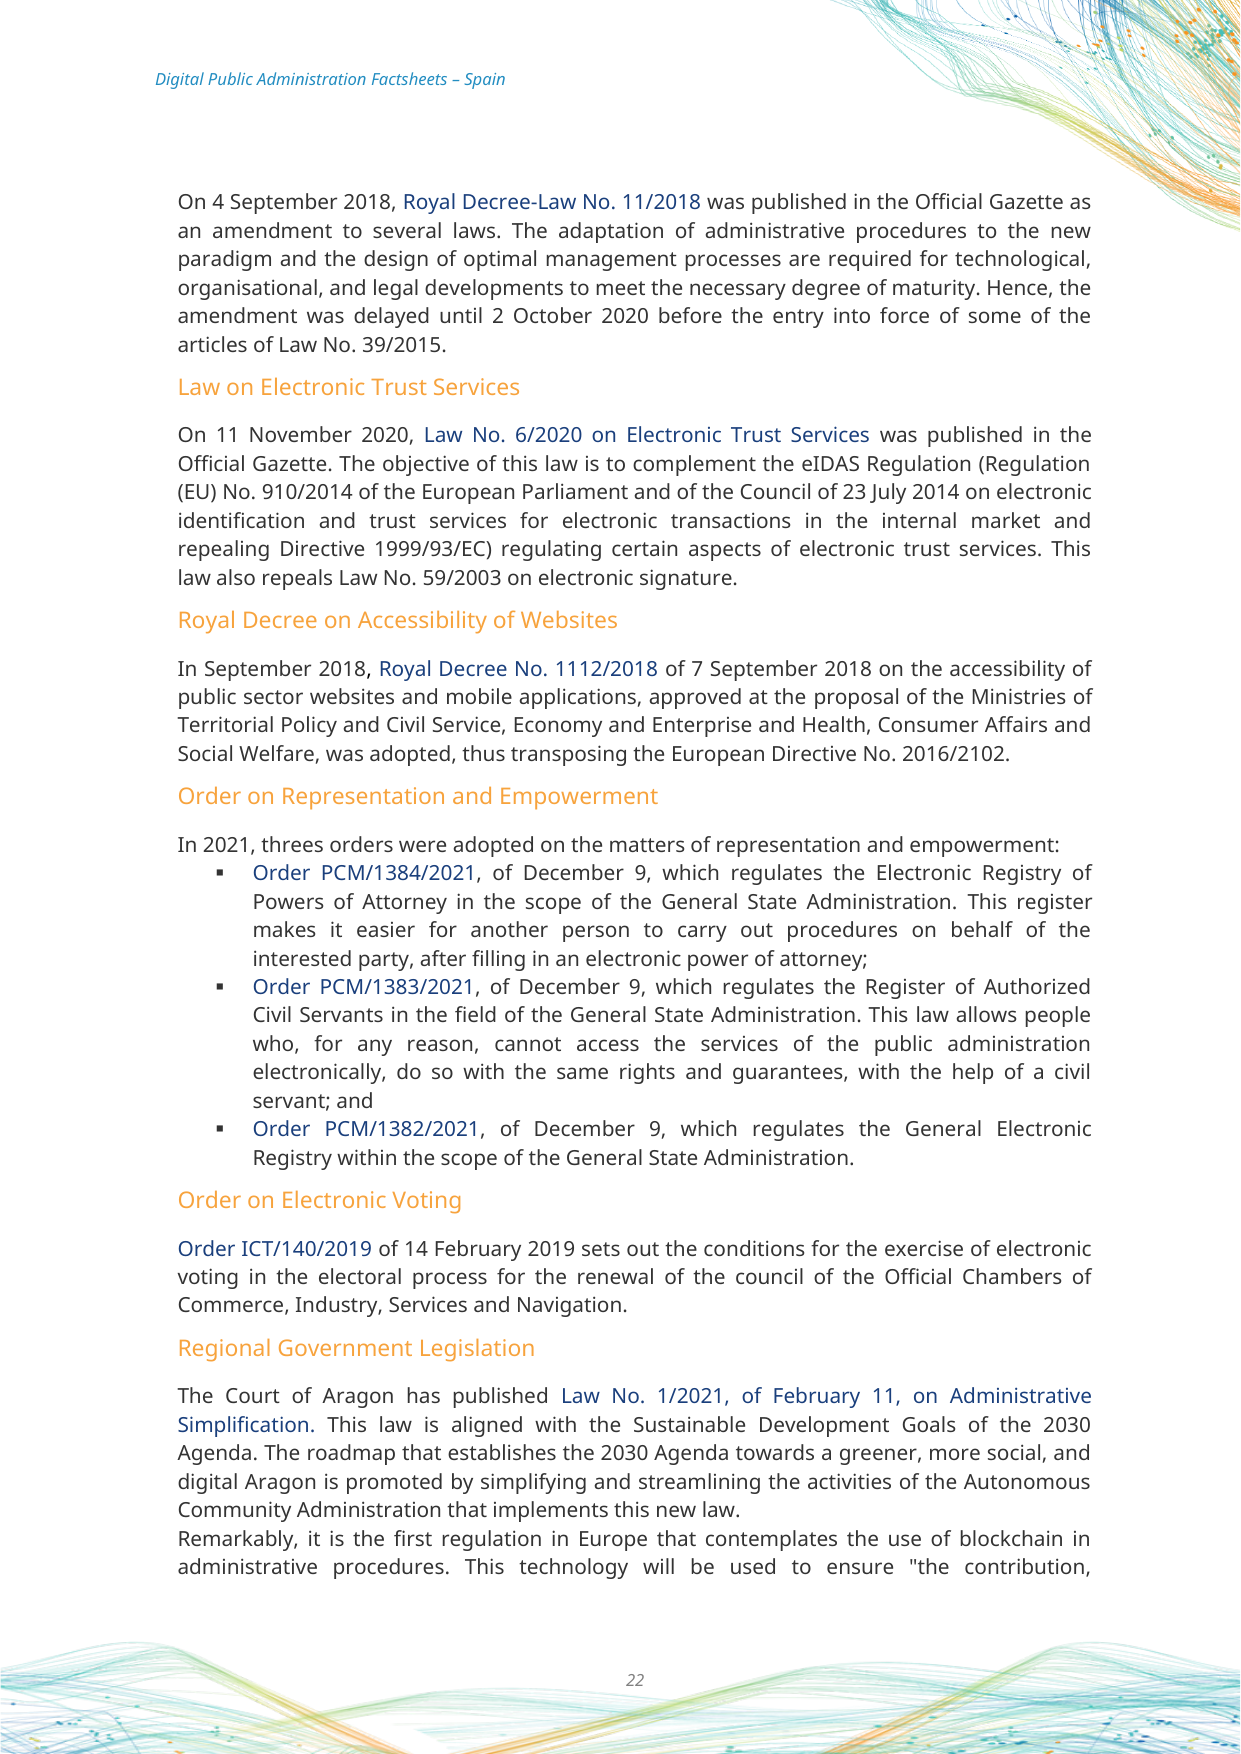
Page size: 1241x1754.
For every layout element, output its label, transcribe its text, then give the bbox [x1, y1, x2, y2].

text On 4 September 2018, Royal Decree-Law No. 11/2018 was published in the Official Gazette as an amendment to several laws. The adaptation of administrative procedures to the new paradigm and the design of optimal management processes are required for technological, organisational, and legal developments to meet the necessary degree of maturity. Hence, the amendment was delayed until 2 October 2020 before the entry into force of some of the articles of Law No. 39/2015. [177, 187, 1092, 358]
text In 2021, threes orders were adopted on the matters of representation and empowerment: [177, 830, 1092, 858]
picture [0, 1617, 1241, 1754]
list Order PCM/1382/2021, of December 9, which regulates the General Electronic Registry within the scope of the General State Administration. [215, 1114, 1092, 1171]
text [177, 1524, 1092, 1581]
text In September 2018, Royal Decree No. 1112/2018 of 7 September 2018 on the accessibility of public sector websites and mobile applications, approved at the proposal of the Ministries of Territorial Policy and Civil Service, Economy and Enterprise and Health, Consumer Affairs and Social Welfare, was adopted, thus transposing the European Directive No. 2016/2102. [177, 654, 1092, 767]
subtitle Regional Government Legislation [177, 1332, 1092, 1363]
subtitle Order on Representation and Empowerment [177, 780, 1092, 811]
picture [817, 0, 1241, 250]
text The Court of Aragon has published Law No. 1/2021, of February 11, on Administrative Simplification. This law is aligned with the Sustainable Development Goals of the 2030 Agenda. The roadmap that establishes the 2030 Agenda towards a greener, more social, and digital Aragon is promoted by simplifying and streamlining the activities of the Autonomous Community Administration that implements this new law. [177, 1382, 1092, 1524]
subtitle Order on Electronic Voting [177, 1184, 1092, 1215]
text Order ICT/140/2019 of 14 February 2019 sets out the conditions for the exercise of electronic voting in the electoral process for the renewal of the council of the Official Chambers of Commerce, Industry, Services and Navigation. [177, 1234, 1092, 1319]
list Order PCM/1384/2021, of December 9, which regulates the Electronic Registry of Powers of Attorney in the scope of the General State Administration. This register makes it easier for another person to carry out procedures on behalf of the interested party, after filling in an electronic power of attorney; [215, 858, 1092, 972]
list Order PCM/1383/2021, of December 9, which regulates the Register of Authorized Civil Servants in the field of the General State Administration. This law allows people who, for any reason, cannot access the services of the public administration electronically, do so with the same rights and guarantees, with the help of a civil servant; and [215, 972, 1092, 1114]
text On 11 November 2020, Law No. 6/2020 on Electronic Trust Services was published in the Official Gazette. The objective of this law is to complement the eIDAS Regulation (Regulation (EU) No. 910/2014 of the European Parliament and of the Council of 23 July 2014 on electronic identification and trust services for electronic transactions in the internal market and repealing Directive 1999/93/EC) regulating certain aspects of electronic trust services. This law also repeals Law No. 59/2003 on electronic signature. [177, 421, 1092, 591]
subtitle Royal Decree on Accessibility of Websites [177, 604, 1092, 635]
subtitle Law on Electronic Trust Services [177, 371, 1092, 402]
